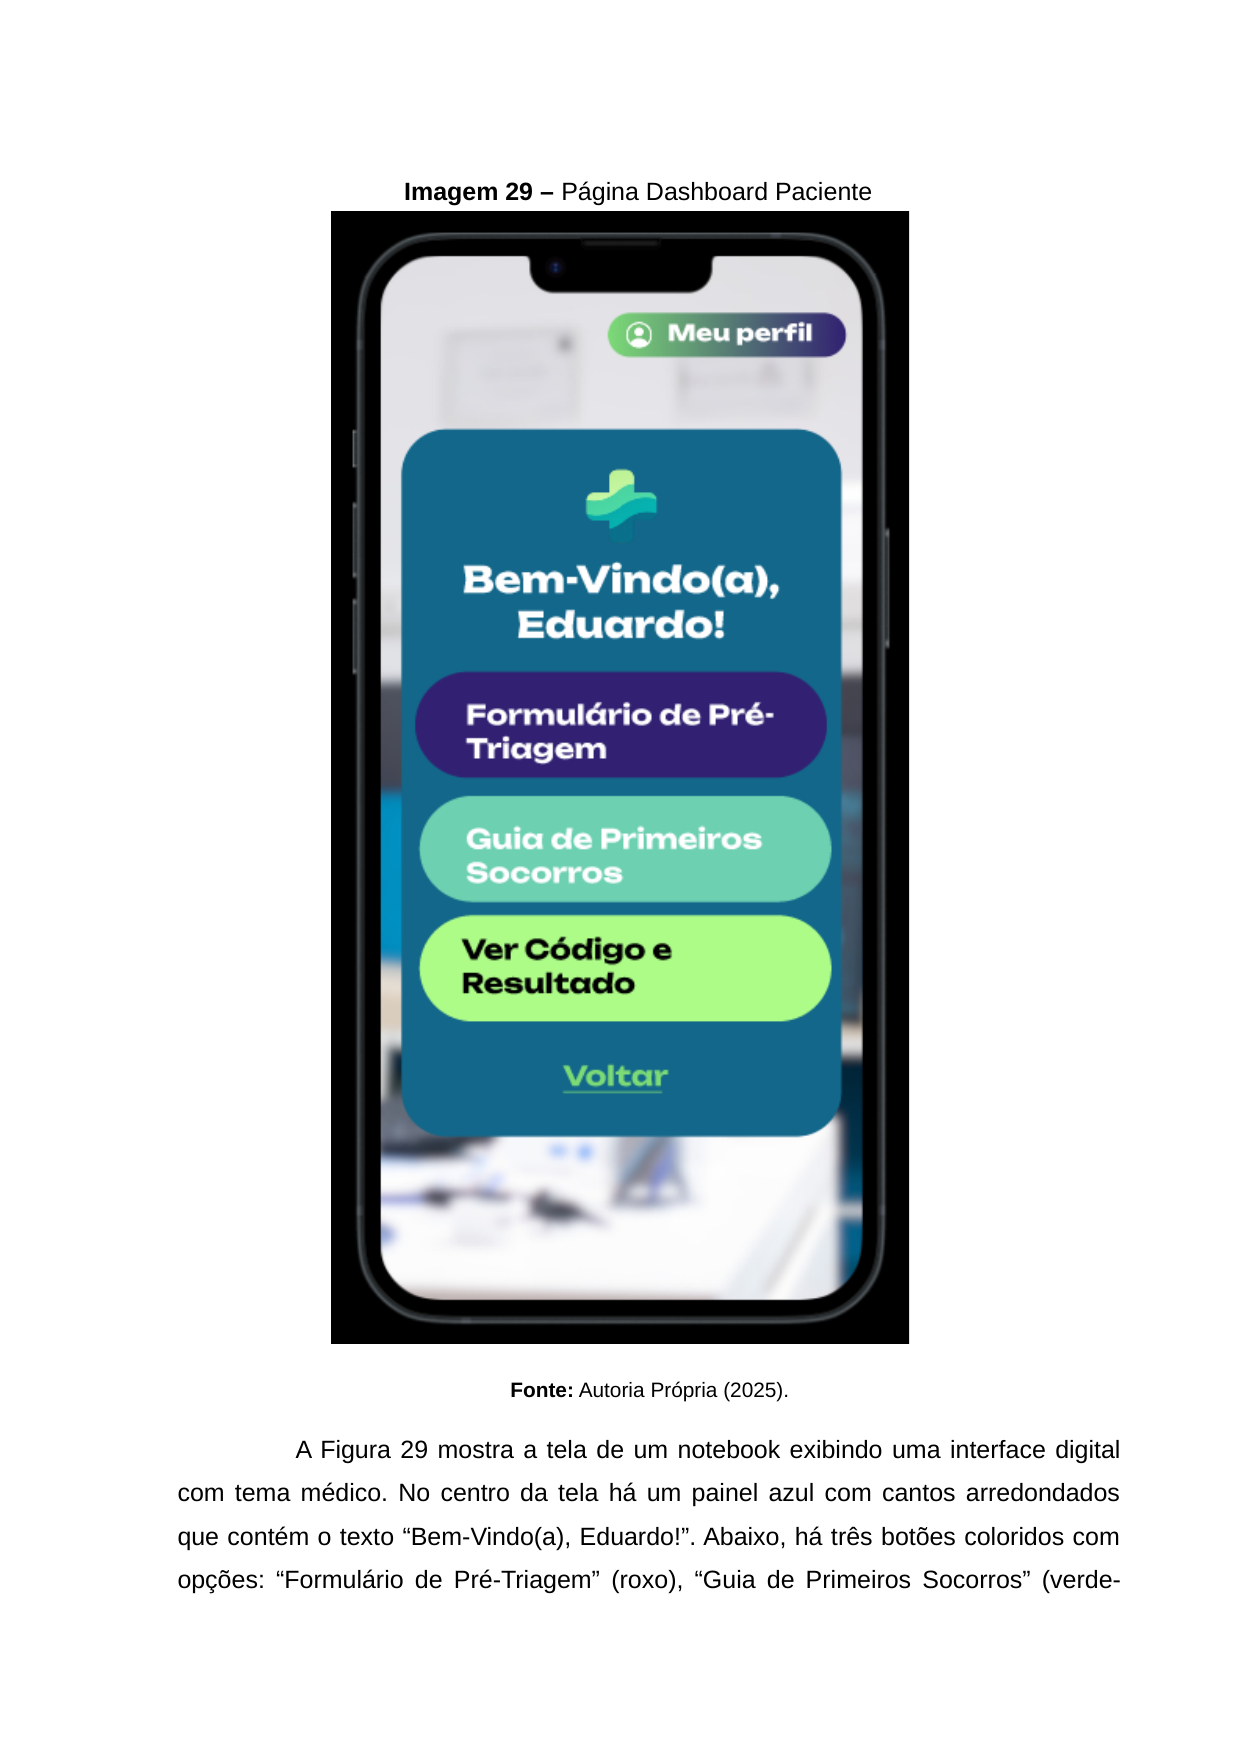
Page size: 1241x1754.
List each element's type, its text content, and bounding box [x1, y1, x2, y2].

picture [331, 211, 910, 1344]
text Fonte: Autoria Própria (2025). [177, 1378, 1122, 1402]
text Imagem 29 – Página Dashboard Paciente [177, 177, 1099, 206]
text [177, 1435, 1122, 1593]
